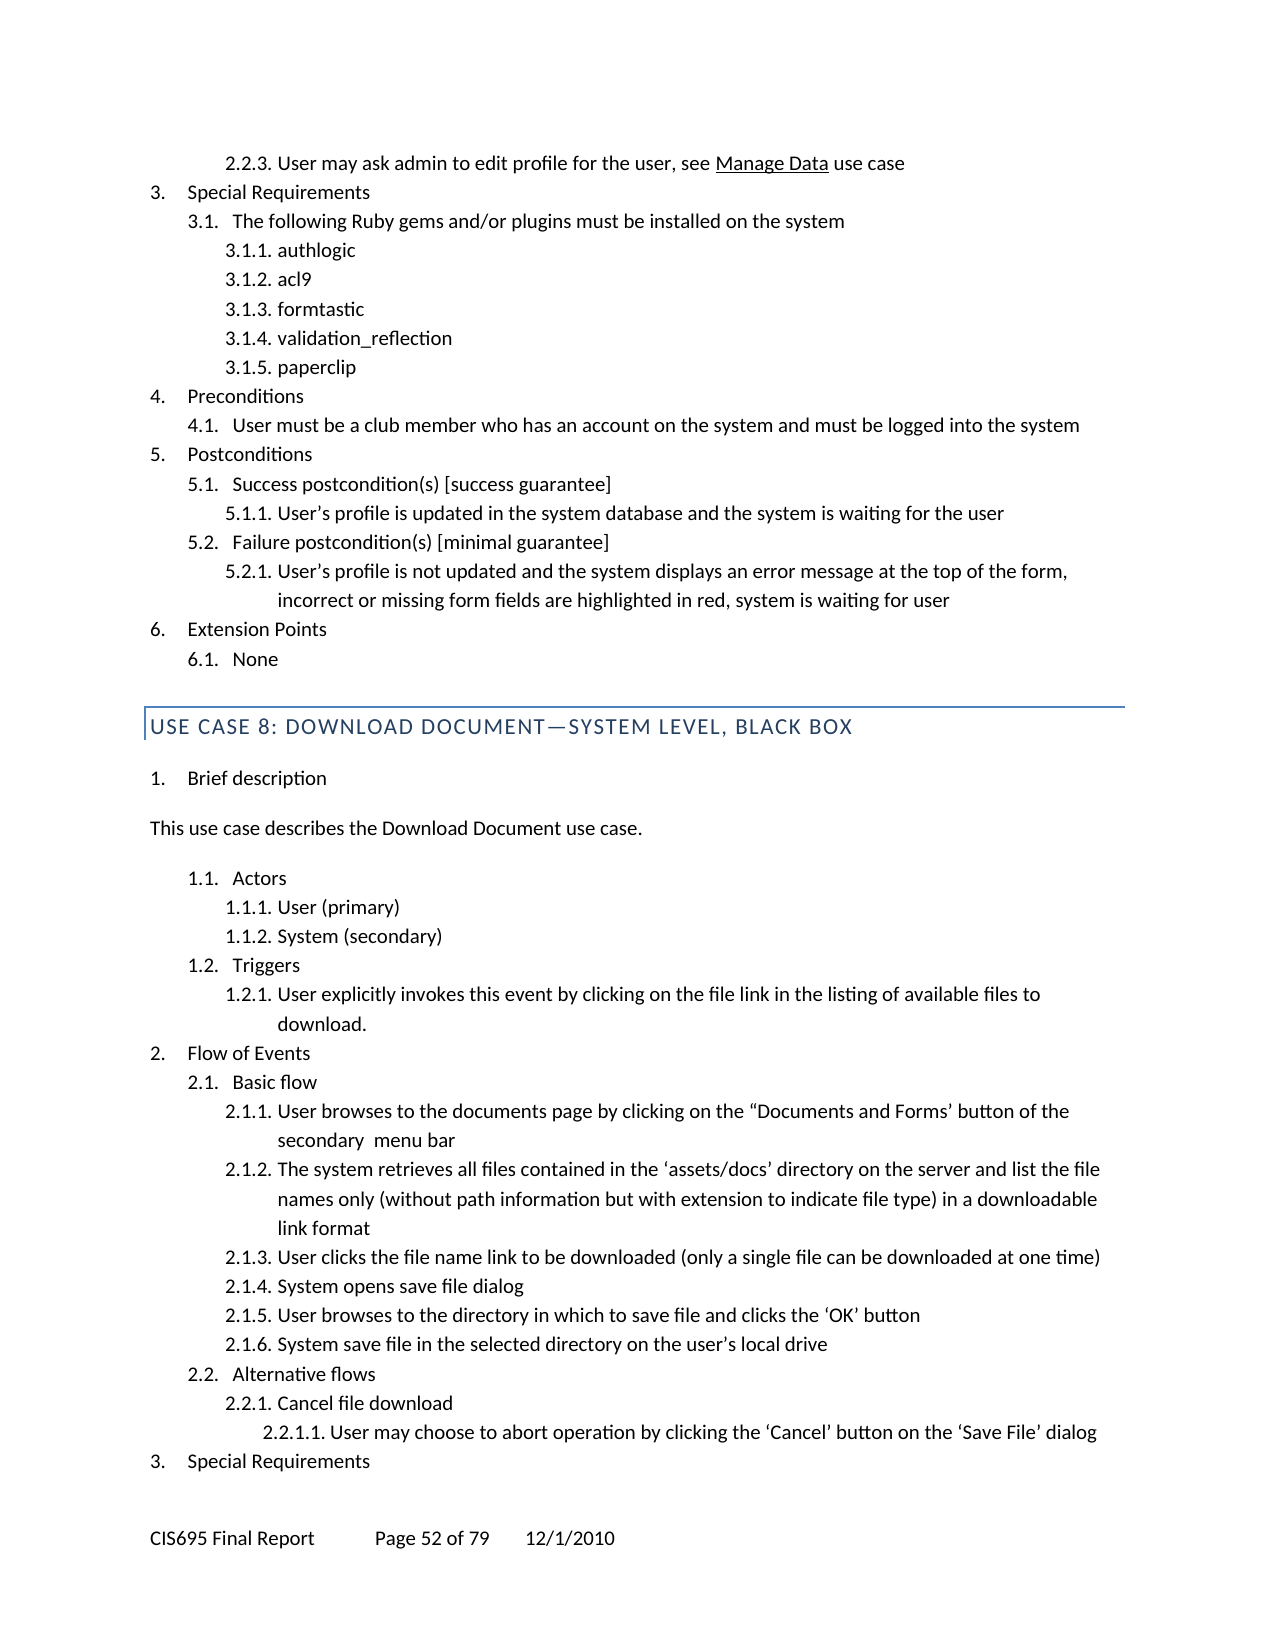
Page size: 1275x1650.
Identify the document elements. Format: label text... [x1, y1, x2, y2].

list paperclip [225, 354, 1125, 379]
list User (primary) [225, 894, 1125, 919]
list System opens save file dialog [225, 1273, 1125, 1299]
list Brief description [150, 765, 1125, 790]
list Preconditions [150, 383, 1125, 409]
list System save file in the selected directory on the user’s local drive [225, 1332, 1125, 1357]
list Success postcondition(s) [success guarantee] [187, 471, 1125, 496]
list User browses to the directory in which to save file and clicks the ‘OK’ button [225, 1302, 1125, 1328]
list Failure postcondition(s) [minimal guarantee] [187, 529, 1125, 554]
list User’s profile is updated in the system database and the system is waiting for the user [225, 500, 1125, 525]
list formtastic [225, 296, 1125, 321]
list Alternative flows [187, 1361, 1125, 1386]
list User may choose to abort operation by clicking the ‘Cancel’ button on the ‘Save File’ dialog [262, 1419, 1125, 1444]
list Triggers [187, 952, 1125, 978]
list Cancel file download [225, 1390, 1125, 1415]
list User’s profile is not updated and the system displays an error message at the top of the form, incorrect or missing form fields are highlighted in red, system is waiting for user [225, 558, 1125, 613]
list System (secondary) [225, 923, 1125, 949]
list User clicks the file name link to be downloaded (only a single file can be downloaded at one time) [225, 1244, 1125, 1269]
list Extension Points [150, 617, 1125, 642]
list Basic flow [187, 1069, 1125, 1094]
text This use case describes the Download Document use case. [150, 815, 1125, 840]
list User browses to the documents page by clicking on the “Documents and Forms’ button of the secondary menu bar [225, 1098, 1125, 1153]
list Special Requirements [150, 179, 1125, 204]
list authlogic [225, 237, 1125, 263]
list Special Requirements [150, 1448, 1125, 1474]
list Actors [187, 865, 1125, 890]
list User explicitly invokes this event by clicking on the file link in the listing of available files to download. [225, 982, 1125, 1036]
list None [187, 646, 1125, 671]
list User may ask admin to edit profile for the user, see Manage Data use case [225, 150, 1125, 175]
list Flow of Events [150, 1040, 1125, 1065]
list The following Ruby gems and/or plugins must be installed on the system [187, 208, 1125, 234]
list acl9 [225, 267, 1125, 292]
list User must be a club member who has an account on the system and must be logged into the system [187, 412, 1125, 438]
list Postconditions [150, 442, 1125, 467]
list validation_reflection [225, 325, 1125, 350]
list The system retrieves all files contained in the ‘assets/docs’ directory on the server and list the file names only (without path information but with extension to indicate file type) in a downloadable link format [225, 1157, 1125, 1240]
subtitle Use case 8: Download Document—System level, black box [146, 708, 1125, 740]
